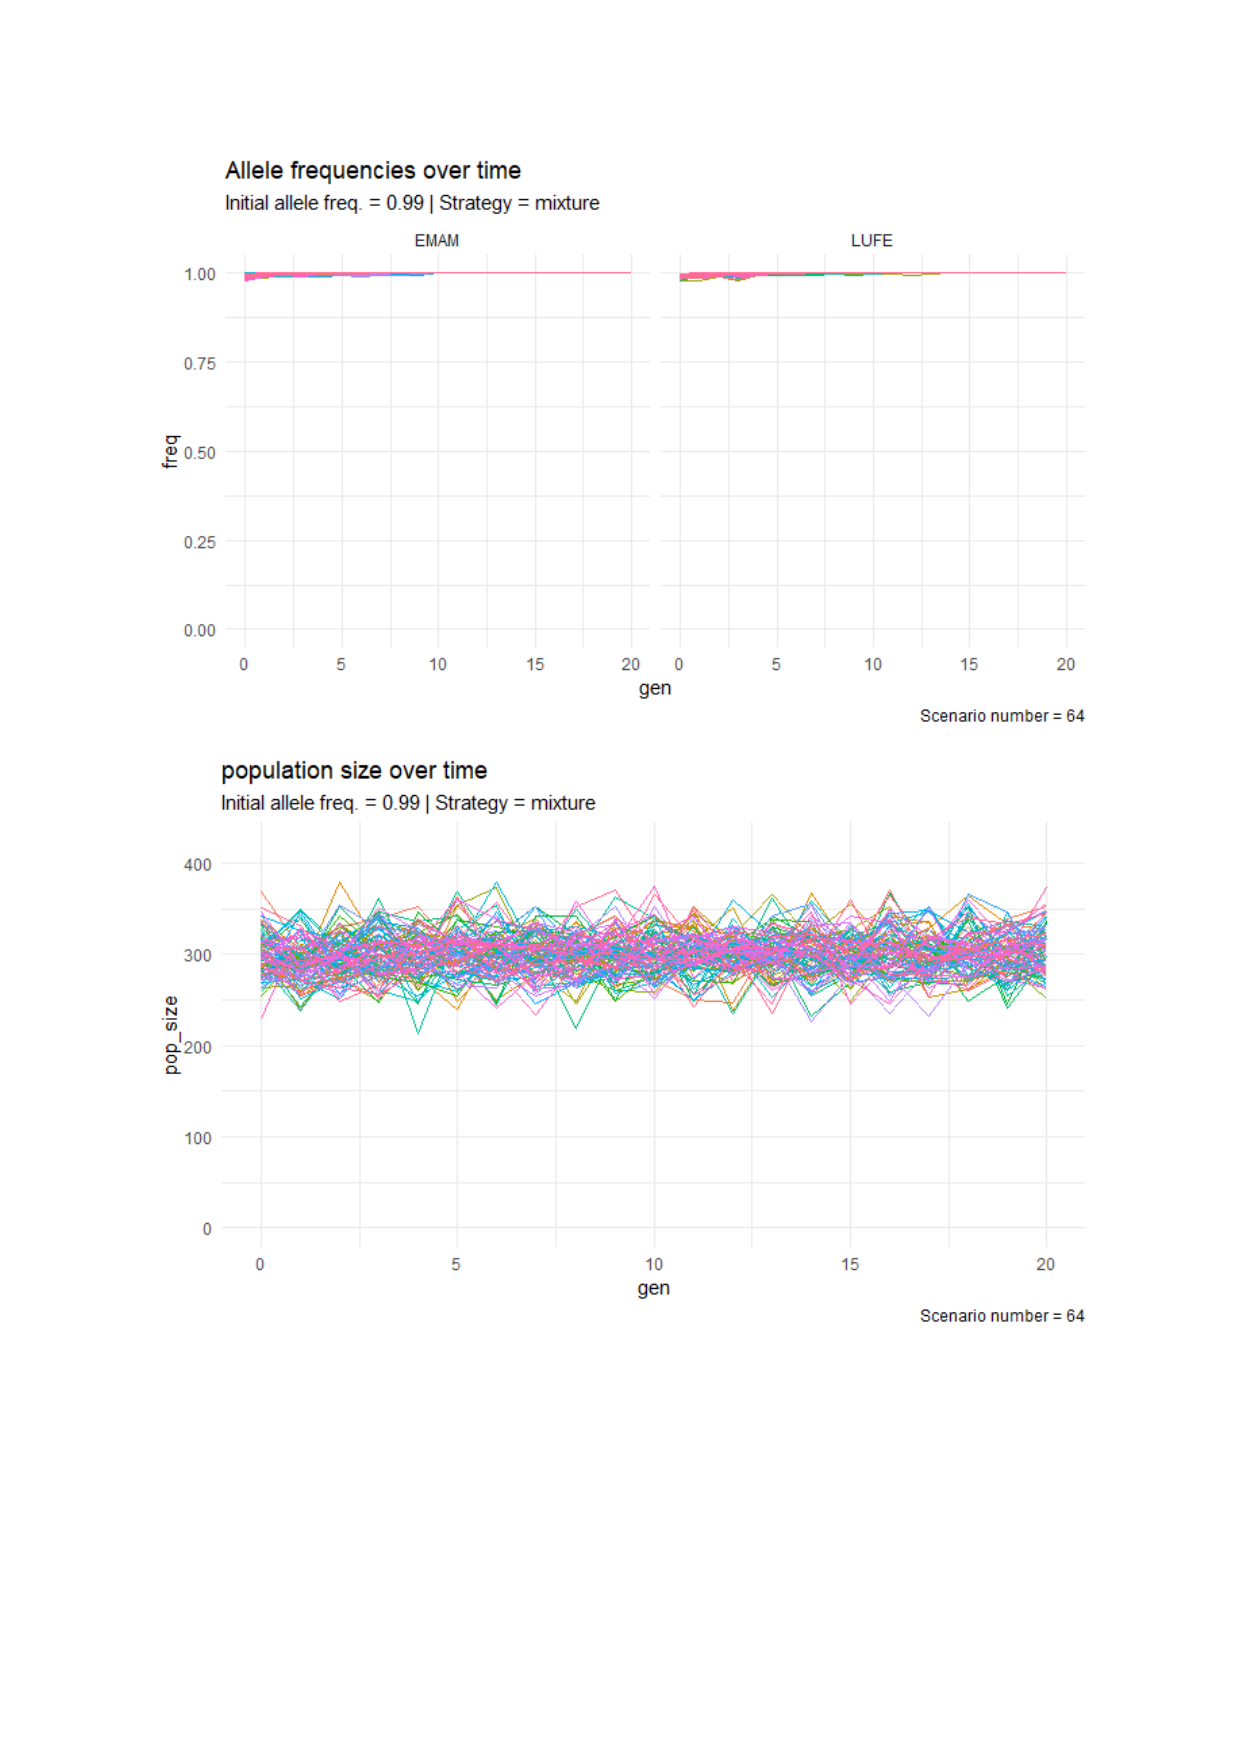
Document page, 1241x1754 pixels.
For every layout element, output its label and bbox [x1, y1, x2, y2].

picture [150, 749, 1096, 1334]
picture [150, 150, 1096, 734]
